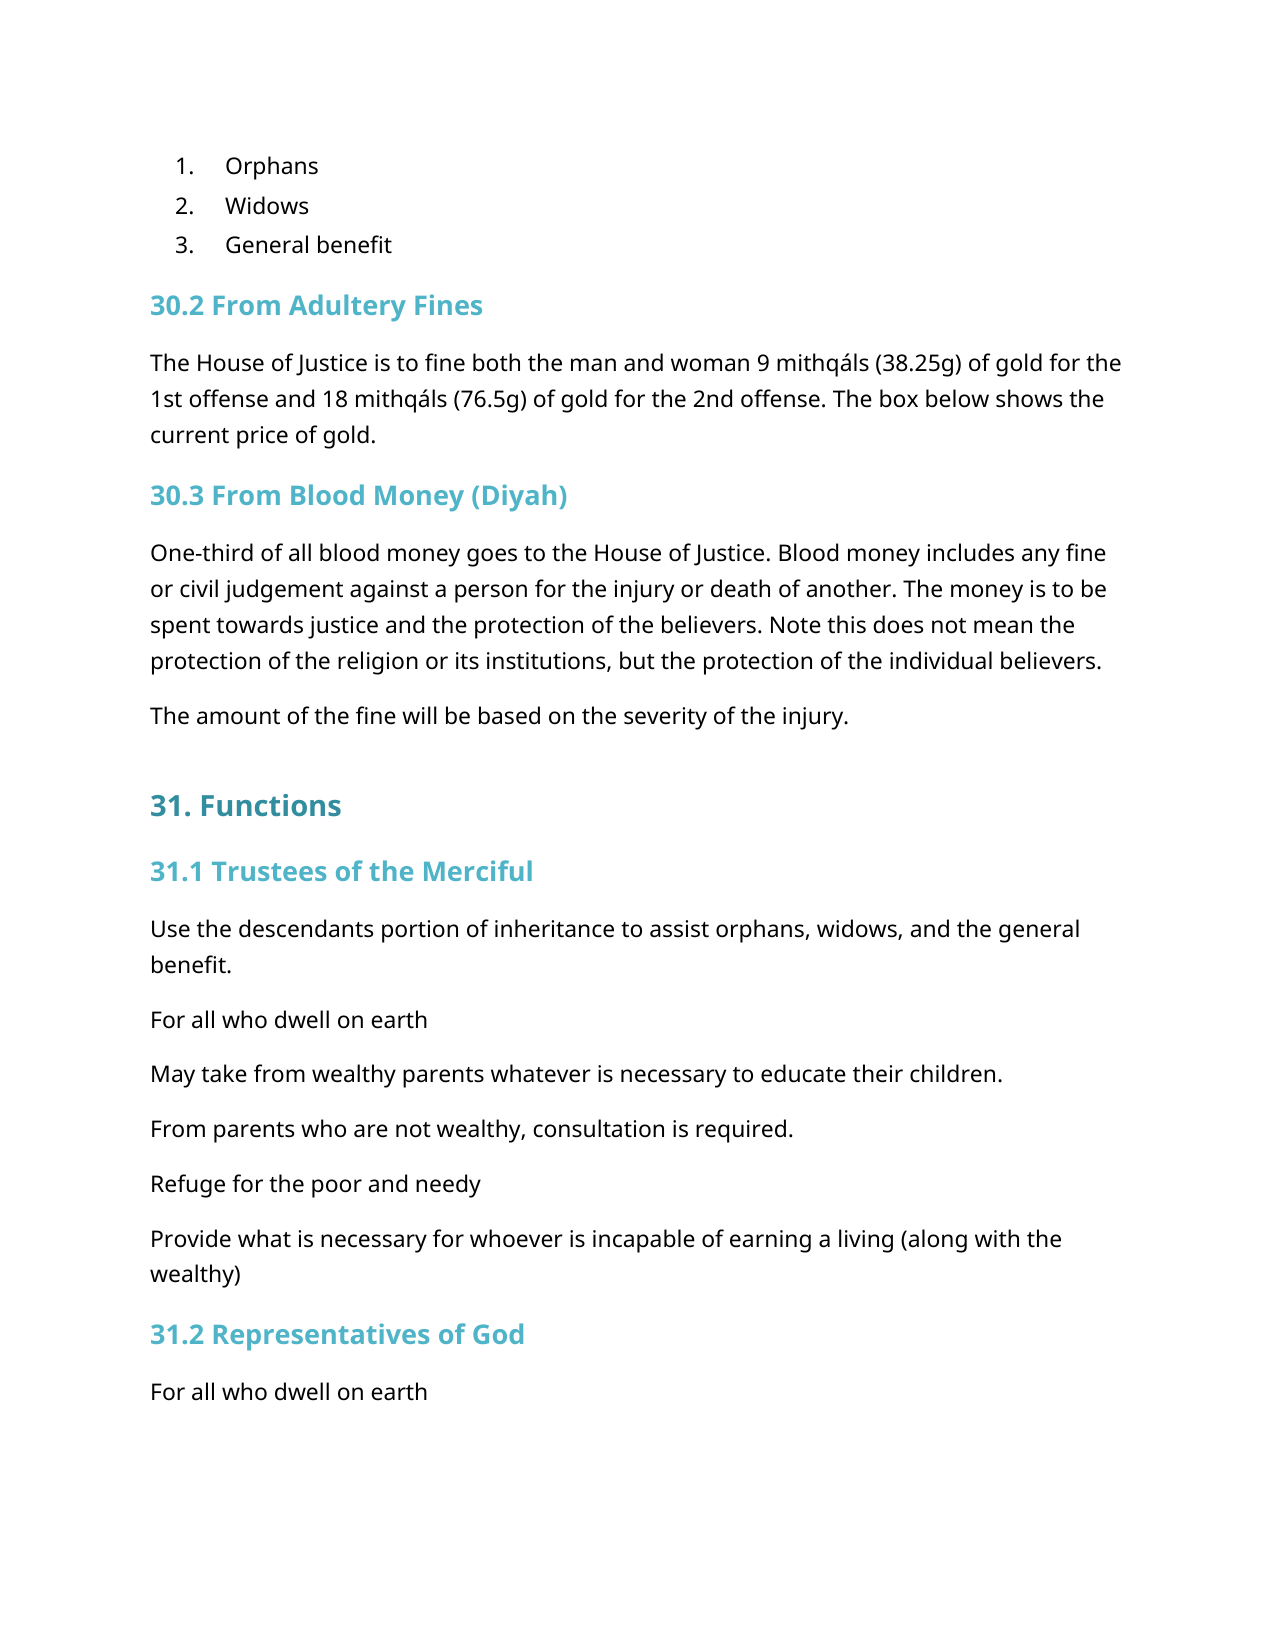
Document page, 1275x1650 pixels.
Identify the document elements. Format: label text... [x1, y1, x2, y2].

text The amount of the fine will be based on the severity of the injury. [150, 699, 1125, 731]
text For all who dwell on earth [150, 1376, 1125, 1408]
list Widows [175, 190, 1125, 221]
text The House of Justice is to fine both the man and woman 9 mithqáls (38.25g) of gold for the 1st offense and 18 mithqáls (76.5g) of gold for the 2nd offense. The box below shows the current price of gold. [150, 347, 1125, 450]
text Use the descendants portion of inheritance to assist orphans, widows, and the general benefit. [150, 913, 1125, 980]
text May take from wealthy parents whatever is necessary to educate their children. [150, 1058, 1125, 1090]
subtitle 31. Functions [150, 786, 1125, 825]
text One-third of all blood money goes to the House of Justice. Blood money includes any fine or civil judgement against a person for the injury or death of another. The money is to be spent towards justice and the protection of the believers. Note this does not mean the protection of the religion or its institutions, but the protection of the individual believers. [150, 537, 1125, 676]
text For all who dwell on earth [150, 1004, 1125, 1035]
text Provide what is necessary for whoever is incapable of earning a living (along with the wealthy) [150, 1222, 1125, 1290]
subtitle 31.1 Trustees of the Merciful [150, 852, 1125, 889]
subtitle 31.2 Representatives of God [150, 1315, 1125, 1352]
list Orphans [175, 150, 1125, 181]
list General benefit [175, 229, 1125, 261]
subtitle 30.2 From Adultery Fines [150, 286, 1125, 323]
text From parents who are not wealthy, consultation is required. [150, 1113, 1125, 1144]
text Refuge for the poor and needy [150, 1168, 1125, 1199]
subtitle 30.3 From Blood Money (Diyah) [150, 476, 1125, 513]
